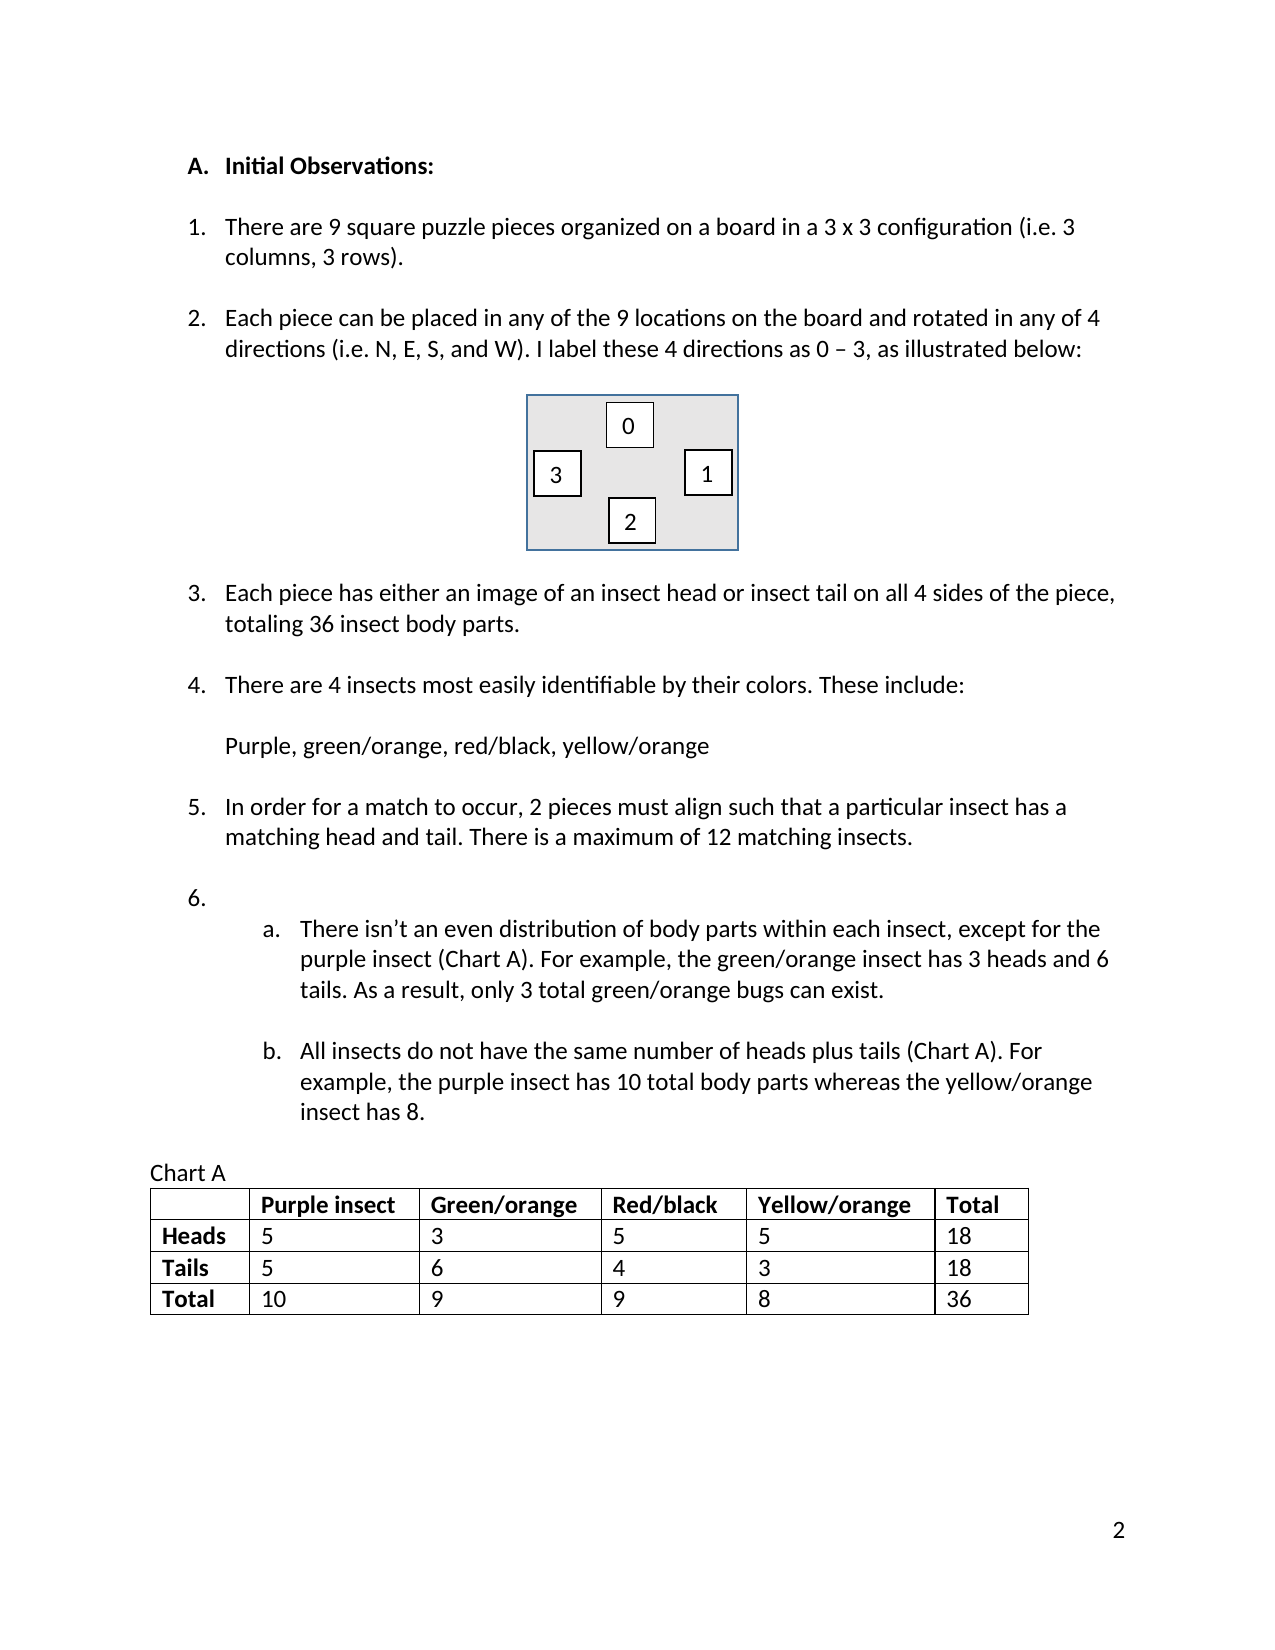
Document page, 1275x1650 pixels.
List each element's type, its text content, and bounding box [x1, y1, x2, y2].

table_cell Heads [151, 1220, 249, 1251]
table_cell 6 [420, 1252, 601, 1282]
table_cell 5 [250, 1252, 419, 1282]
list There are 9 square puzzle pieces organized on a board in a 3 x 3 configuration (i.e. 3 columns, 3 rows). [187, 211, 1125, 272]
table_cell 18 [936, 1252, 1028, 1282]
list Each piece has either an image of an insect head or insect tail on all 4 sides of the piece, totaling 36 insect body parts. [187, 577, 1125, 638]
list There isn’t an even distribution of body parts within each insect, except for the purple insect (Chart A). For example, the green/orange insect has 3 heads and 6 tails. As a result, only 3 total green/orange bugs can exist. [262, 913, 1125, 1004]
table_header Green/orange [420, 1189, 601, 1219]
list Purple, green/orange, red/black, yellow/orange [225, 730, 1125, 760]
text Chart A [150, 1157, 1125, 1188]
table_header [151, 1189, 249, 1219]
list All insects do not have the same number of heads plus tails (Chart A). For example, the purple insect has 10 total body parts whereas the yellow/orange insect has 8. [262, 1035, 1125, 1127]
table_cell 9 [420, 1284, 601, 1314]
table_cell 3 [747, 1252, 934, 1282]
table_cell 3 [420, 1220, 601, 1251]
table_header Total [936, 1189, 1028, 1219]
table_cell 10 [250, 1284, 419, 1314]
table_header Yellow/orange [747, 1189, 934, 1219]
table_cell Total [151, 1284, 249, 1314]
table_cell 18 [936, 1220, 1028, 1251]
table_cell 4 [602, 1252, 746, 1282]
table_cell 36 [936, 1284, 1028, 1314]
table_cell 5 [602, 1220, 746, 1251]
list Each piece can be placed in any of the 9 locations on the board and rotated in any of 4 directions (i.e. N, E, S, and W). I label these 4 directions as 0 – 3, as illustrated below: [187, 303, 1125, 364]
table_cell Tails [151, 1252, 249, 1282]
table_header Purple insect [250, 1189, 419, 1219]
list Initial Observations: [187, 150, 1125, 181]
table_header Red/black [602, 1189, 746, 1219]
table_cell 5 [250, 1220, 419, 1251]
table_cell 9 [602, 1284, 746, 1314]
list There are 4 insects most easily identifiable by their colors. These include: [187, 669, 1125, 699]
list In order for a match to occur, 2 pieces must align such that a particular insect has a matching head and tail. There is a maximum of 12 matching insects. [187, 791, 1125, 852]
table_cell 8 [747, 1284, 934, 1314]
table_cell 5 [747, 1220, 934, 1251]
